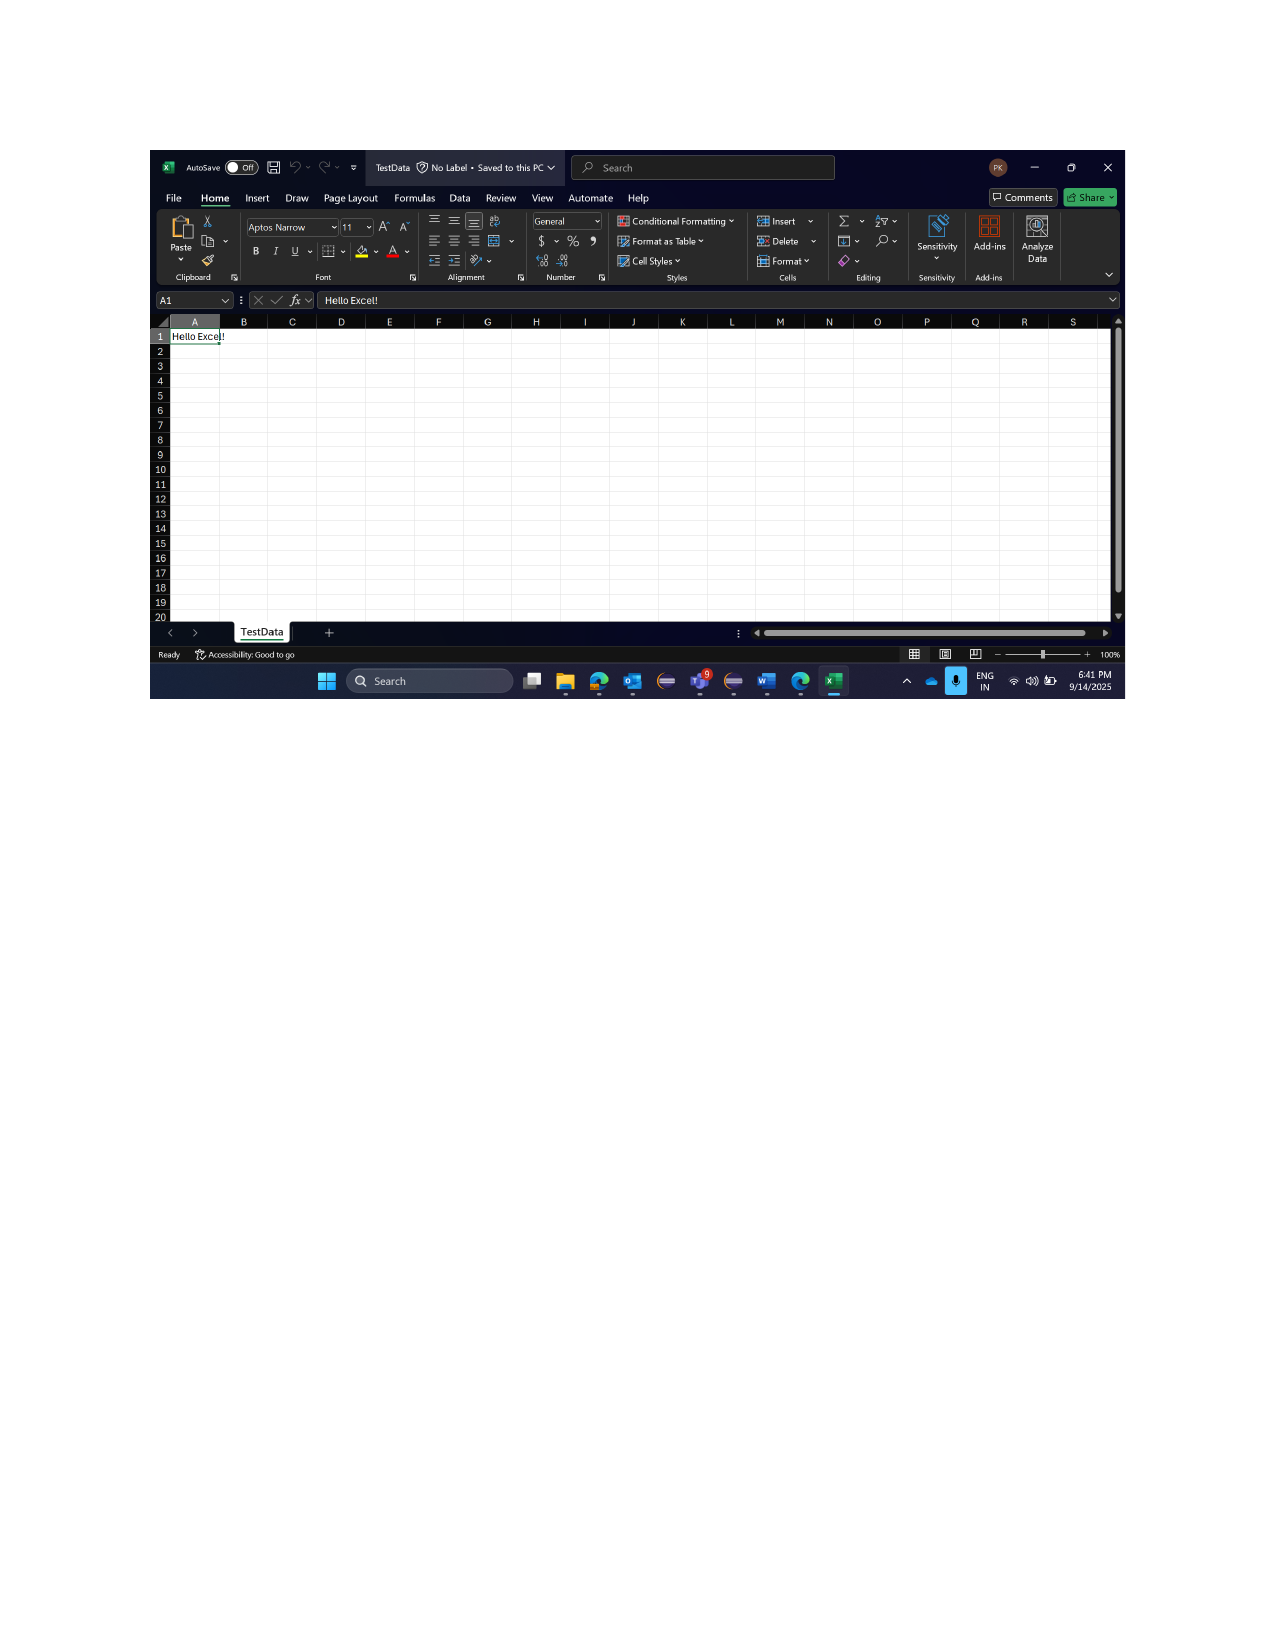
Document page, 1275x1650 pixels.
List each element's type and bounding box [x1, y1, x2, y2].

picture [150, 150, 1125, 699]
